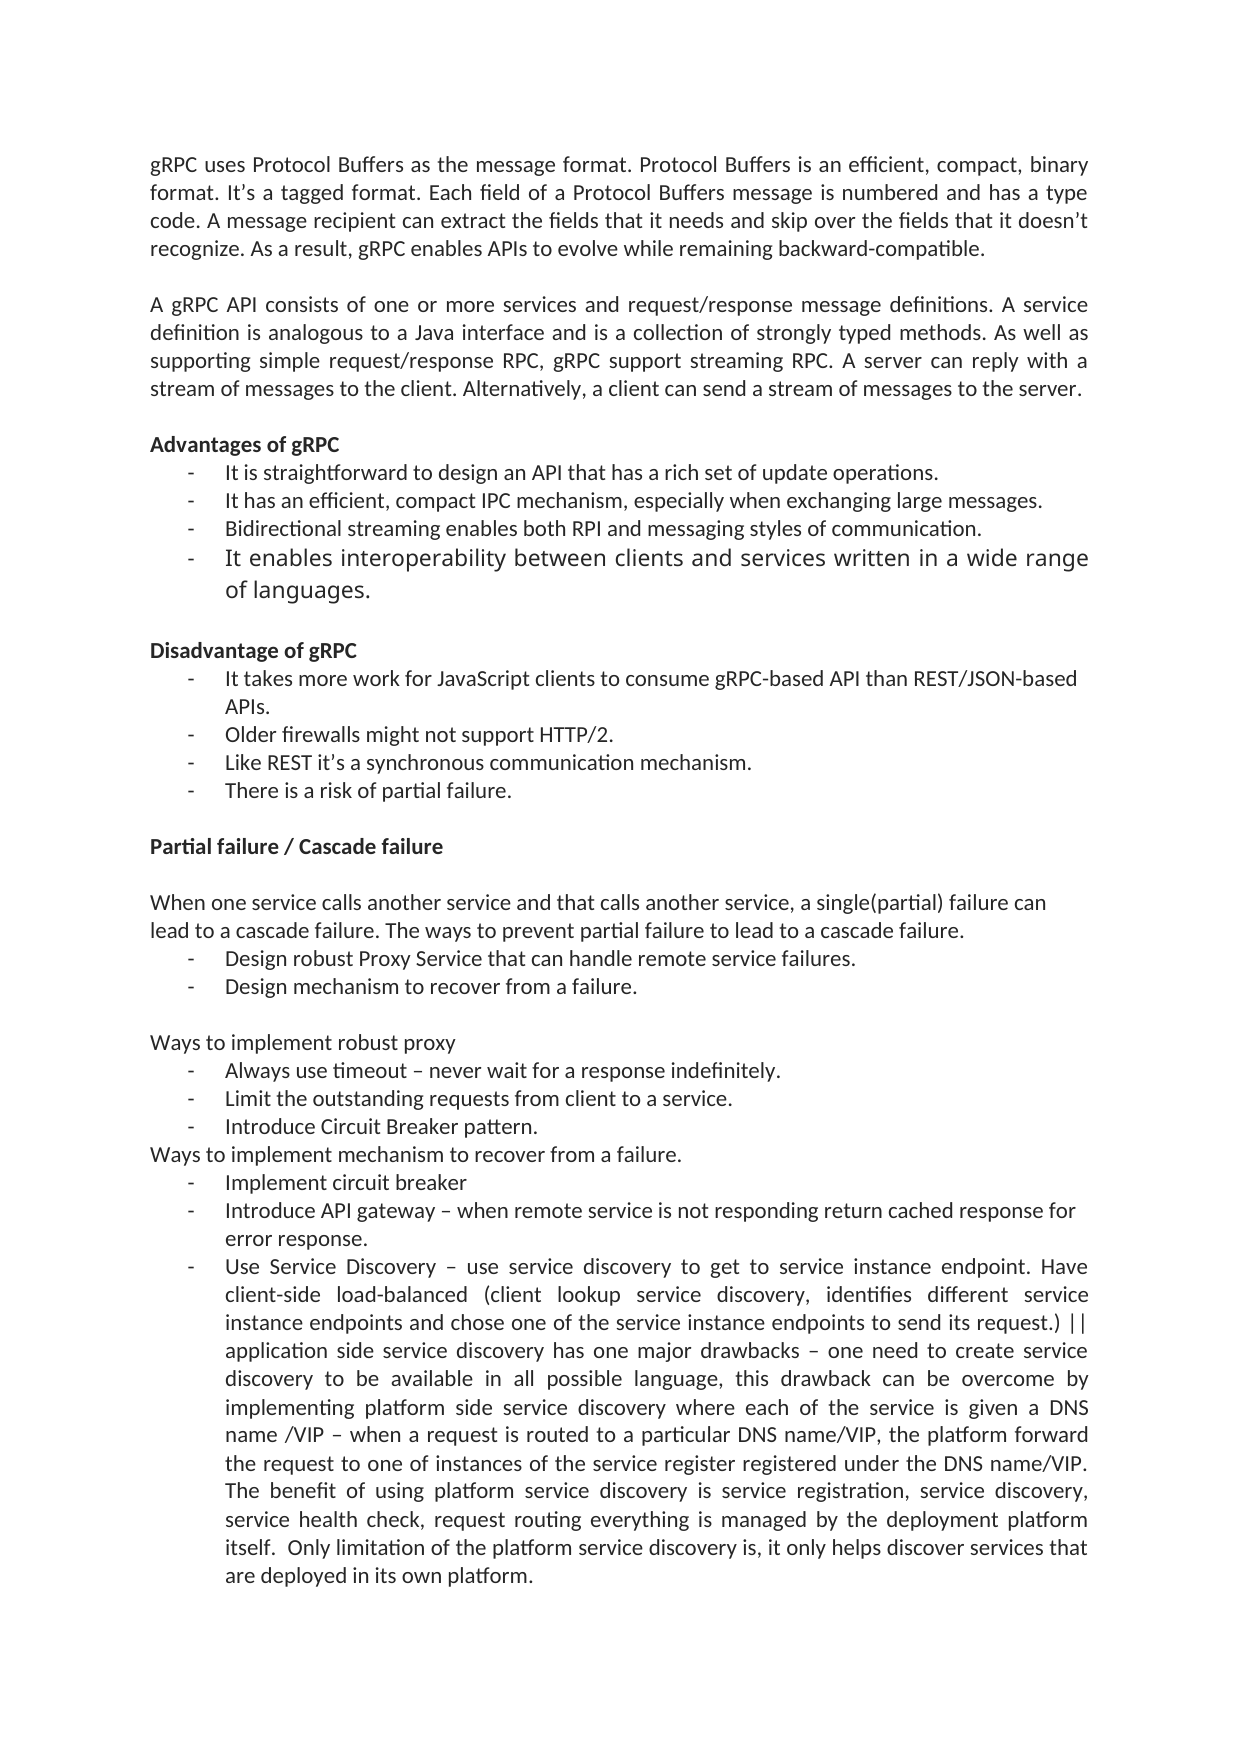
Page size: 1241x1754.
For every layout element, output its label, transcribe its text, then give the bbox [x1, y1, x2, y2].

list Introduce API gateway – when remote service is not responding return cached response for error response. [187, 1196, 1090, 1252]
list It has an efficient, compact IPC mechanism, especially when exchanging large messages. [187, 486, 1090, 514]
list Bidirectional streaming enables both RPI and messaging styles of communication. [187, 514, 1090, 542]
list Use Service Discovery – use service discovery to get to service instance endpoint. Have client-side load-balanced (client lookup service discovery, identifies different service instance endpoints and chose one of the service instance endpoints to send its request.) || application side service discovery has one major drawbacks – one need to create service discovery to be available in all possible language, this drawback can be overcome by implementing platform side service discovery where each of the service is given a DNS name /VIP – when a request is routed to a particular DNS name/VIP, the platform forward the request to one of instances of the service register registered under the DNS name/VIP. The benefit of using platform service discovery is service registration, service discovery, service health check, request routing everything is managed by the deployment platform itself. Only limitation of the platform service discovery is, it only helps discover services that are deployed in its own platform. [187, 1252, 1090, 1589]
list Limit the outstanding requests from client to a service. [187, 1084, 1090, 1112]
list Design mechanism to recover from a failure. [187, 972, 1090, 1000]
list Older firewalls might not support HTTP/2. [187, 720, 1090, 748]
list Always use timeout – never wait for a response indefinitely. [187, 1056, 1090, 1084]
text gRPC uses Protocol Buffers as the message format. Protocol Buffers is an efficient, compact, binary format. It’s a tagged format. Each field of a Protocol Buffers message is numbered and has a type code. A message recipient can extract the fields that it needs and skip over the fields that it doesn’t recognize. As a result, gRPC enables APIs to evolve while remaining backward-compatible. [150, 150, 1090, 262]
text Partial failure / Cascade failure [150, 832, 1090, 860]
list Like REST it’s a synchronous communication mechanism. [187, 748, 1090, 776]
list There is a risk of partial failure. [187, 776, 1090, 804]
text A gRPC API consists of one or more services and request/response message definitions. A service definition is analogous to a Java interface and is a collection of strongly typed methods. As well as supporting simple request/response RPC, gRPC support streaming RPC. A server can reply with a stream of messages to the client. Alternatively, a client can send a stream of messages to the server. [150, 290, 1090, 402]
list Implement circuit breaker [187, 1168, 1090, 1196]
list It takes more work for JavaScript clients to consume gRPC-based API than REST/JSON-based APIs. [187, 664, 1090, 720]
list It is straightforward to design an API that has a rich set of update operations. [187, 458, 1090, 486]
text Disadvantage of gRPC [150, 636, 1090, 664]
text Ways to implement mechanism to recover from a failure. [150, 1140, 1090, 1168]
text Ways to implement robust proxy [150, 1028, 1090, 1056]
list Introduce Circuit Breaker pattern. [187, 1112, 1090, 1140]
list It enables interoperability between clients and services written in a wide range of languages. [187, 542, 1090, 605]
list Design robust Proxy Service that can handle remote service failures. [187, 944, 1090, 972]
text Advantages of gRPC [150, 430, 1090, 458]
text When one service calls another service and that calls another service, a single(partial) failure can lead to a cascade failure. The ways to prevent partial failure to lead to a cascade failure. [150, 888, 1090, 944]
